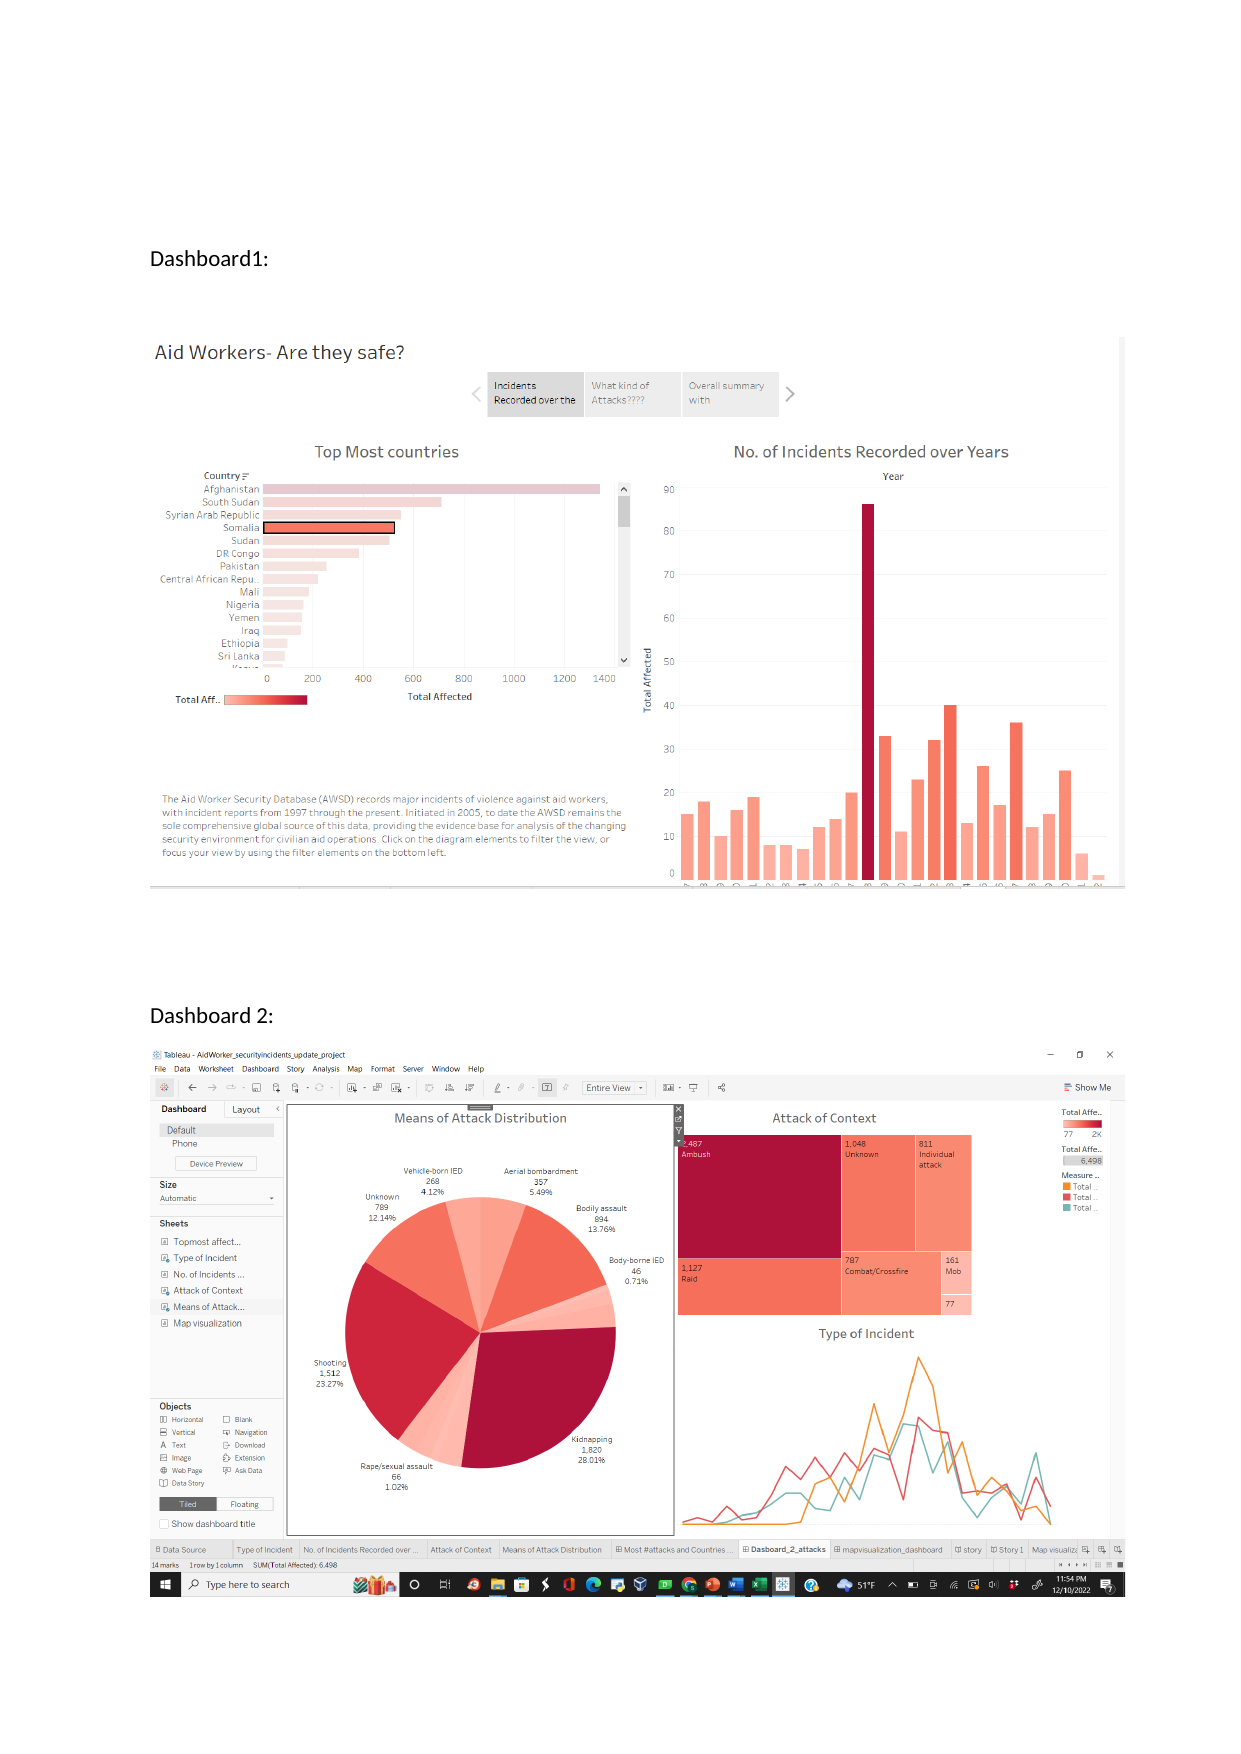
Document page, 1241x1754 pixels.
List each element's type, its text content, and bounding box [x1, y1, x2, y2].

picture [150, 1047, 1125, 1597]
text Dashboard1: [150, 244, 1090, 272]
text Dashboard 2: [150, 1001, 1090, 1029]
picture [150, 337, 1125, 889]
